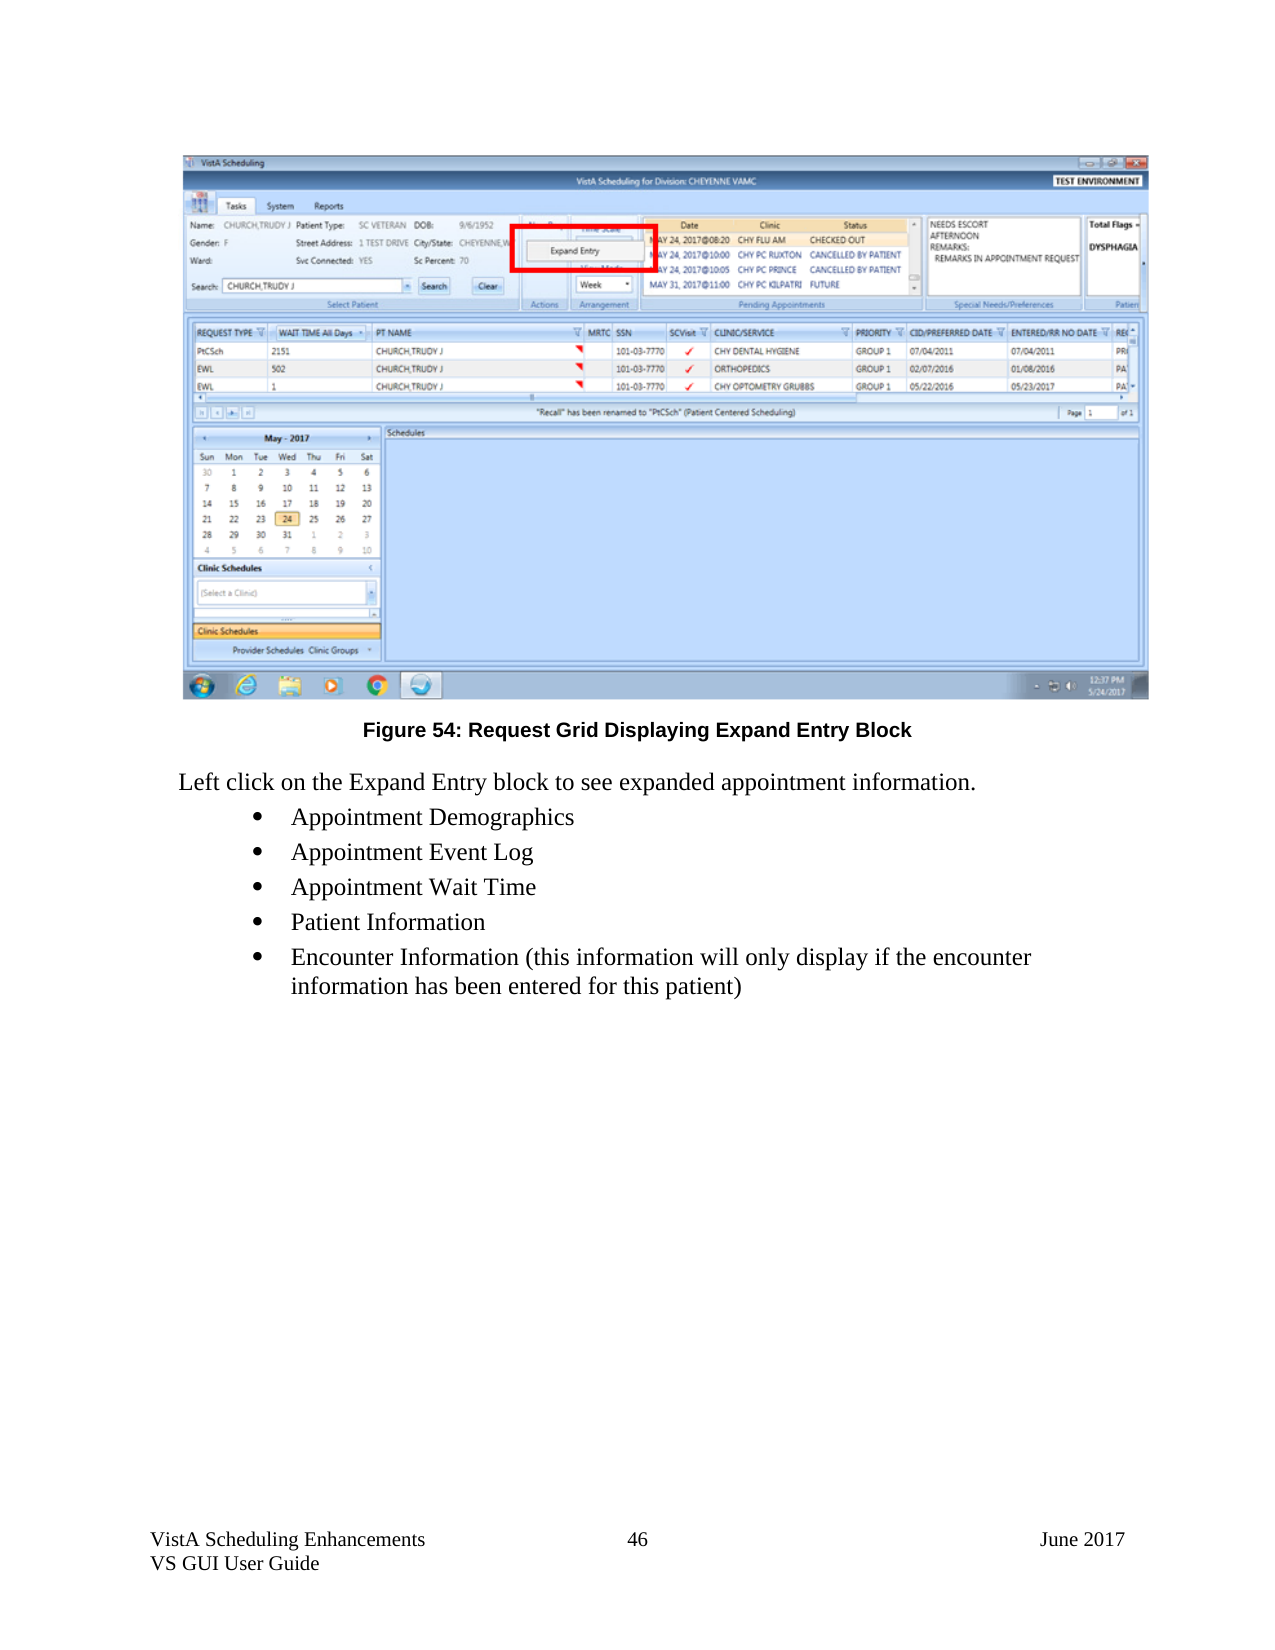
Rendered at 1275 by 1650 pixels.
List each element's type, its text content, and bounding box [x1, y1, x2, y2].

list Patient Information [253, 907, 1125, 936]
list Encounter Information (this information will only display if the encounter information has been entered for this patient) [253, 942, 1125, 1000]
list Left click on the Expand Entry block to see expanded appointment information. [178, 767, 1125, 796]
list Appointment Demographics [253, 802, 1125, 831]
list Appointment Wait Time [253, 872, 1125, 901]
list Appointment Event Log [253, 837, 1125, 866]
picture [178, 150, 1154, 706]
text Figure 54: Request Grid Displaying Expand Entry Block [150, 718, 1125, 742]
